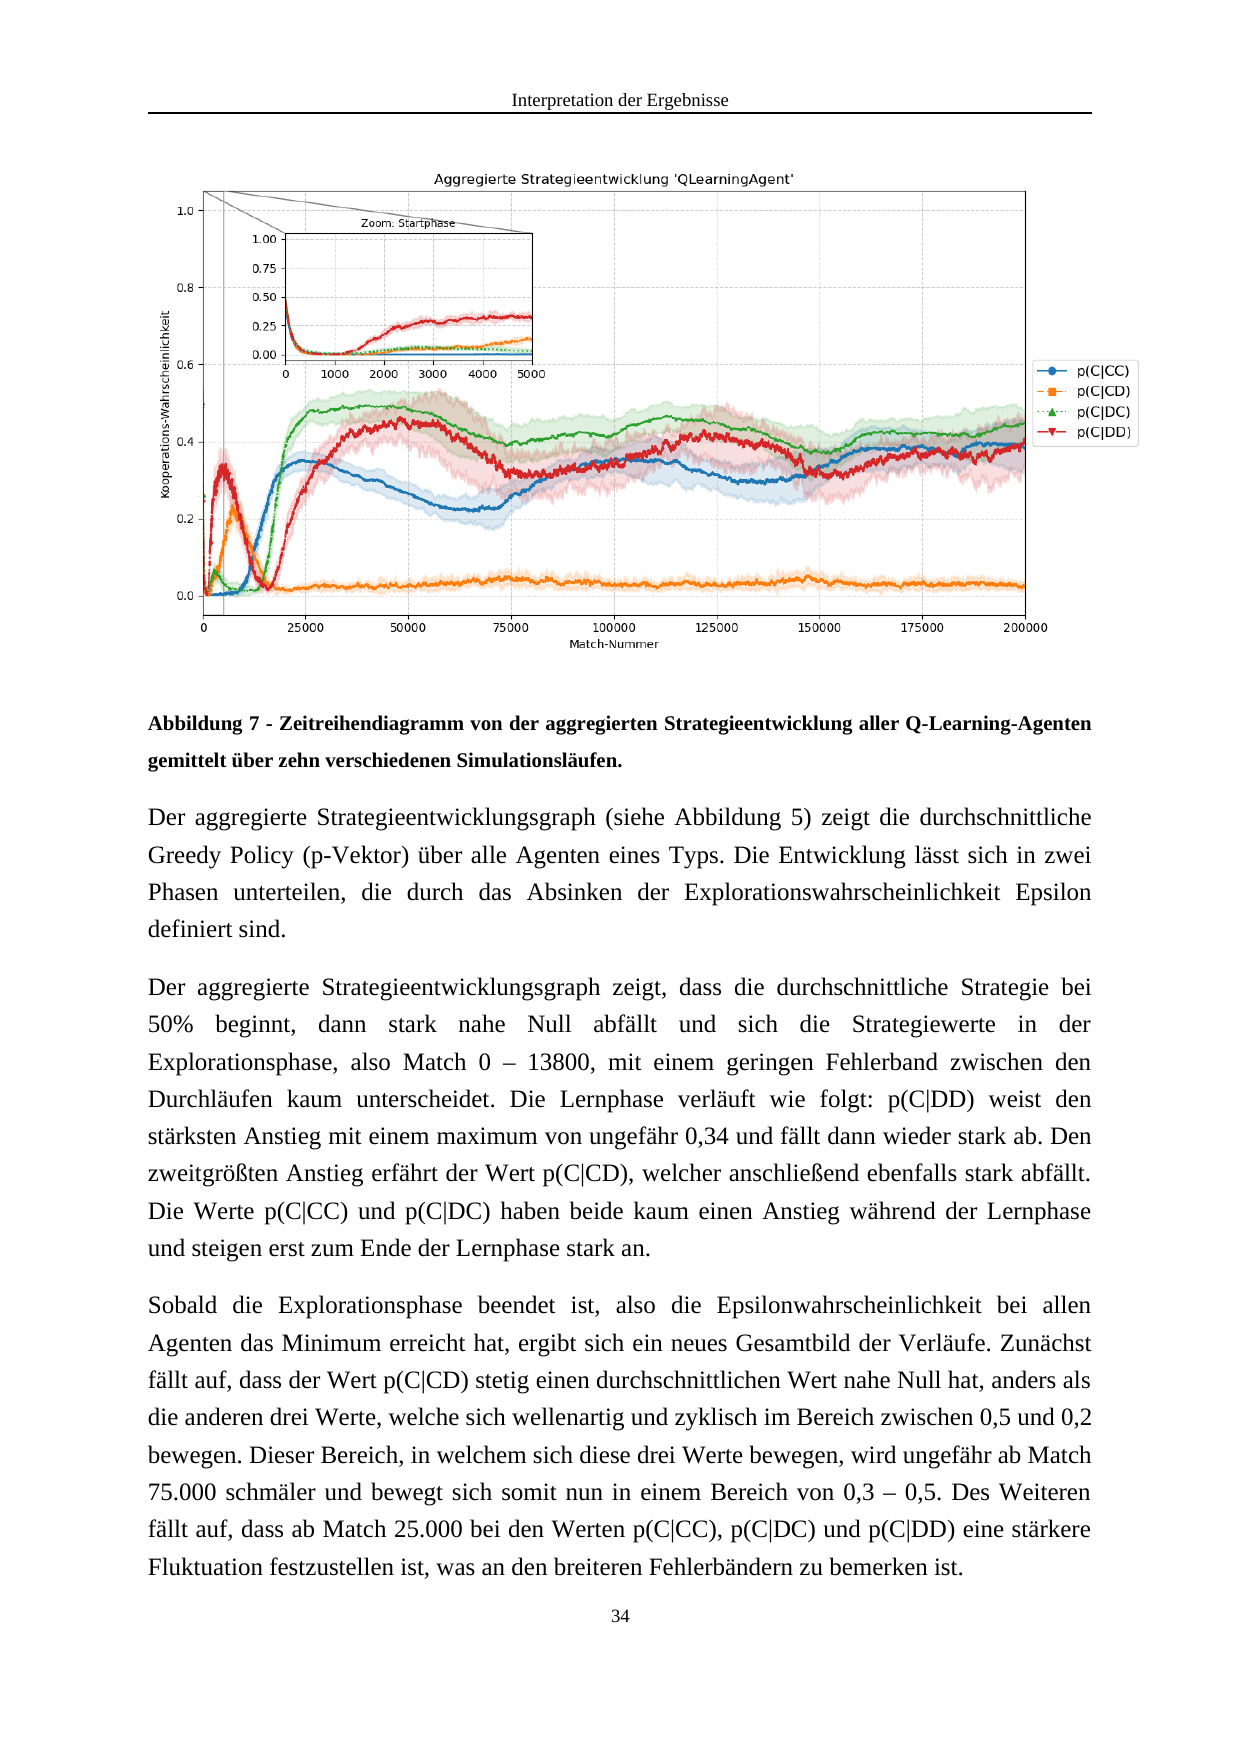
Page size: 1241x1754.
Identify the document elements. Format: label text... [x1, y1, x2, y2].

picture [147, 161, 1150, 663]
text Der aggregierte Strategieentwicklungsgraph zeigt, dass die durchschnittliche Strategie bei 50% beginnt, dann stark nahe Null abfällt und sich die Strategiewerte in der Explorationsphase, also Match 0 – 13800, mit einem geringen Fehlerband zwischen den Durchläufen kaum unterscheidet. Die Lernphase verläuft wie folgt: p(C|DD) weist den stärksten Anstieg mit einem maximum von ungefähr 0,34 und fällt dann wieder stark ab. Den zweitgrößten Anstieg erfährt der Wert p(C|CD), welcher anschließend ebenfalls stark abfällt. Die Werte p(C|CC) und p(C|DC) haben beide kaum einen Anstieg während der Lernphase und steigen erst zum Ende der Lernphase stark an. [148, 970, 1092, 1264]
text Der aggregierte Strategieentwicklungsgraph (siehe Abbildung 5) zeigt die durchschnittliche Greedy Policy (p-Vektor) über alle Agenten eines Typs. Die Entwicklung lässt sich in zwei Phasen unterteilen, die durch das Absinken der Explorationswahrscheinlichkeit Epsilon definiert sind. [148, 801, 1092, 945]
text Sobald die Explorationsphase beendet ist, also die Epsilonwahrscheinlichkeit bei allen Agenten das Minimum erreicht hat, ergibt sich ein neues Gesamtbild der Verläufe. Zunächst fällt auf, dass der Wert p(C|CD) stetig einen durchschnittlichen Wert nahe Null hat, anders als die anderen drei Werte, welche sich wellenartig und zyklisch im Bereich zwischen 0,5 und 0,2 bewegen. Dieser Bereich, in welchem sich diese drei Werte bewegen, wird ungefähr ab Match 75.000 schmäler und bewegt sich somit nun in einem Bereich von 0,3 – 0,5. Des Weiteren fällt auf, dass ab Match 25.000 bei den Werten p(C|CC), p(C|DC) und p(C|DD) eine stärkere Fluktuation festzustellen ist, was an den breiteren Fehlerbändern zu bemerken ist. [148, 1289, 1092, 1582]
text Abbildung 7 - Zeitreihendiagramm von der aggregierten Strategieentwicklung aller Q-Learning-Agenten gemittelt über zehn verschiedenen Simulationsläufen. [148, 706, 1092, 776]
